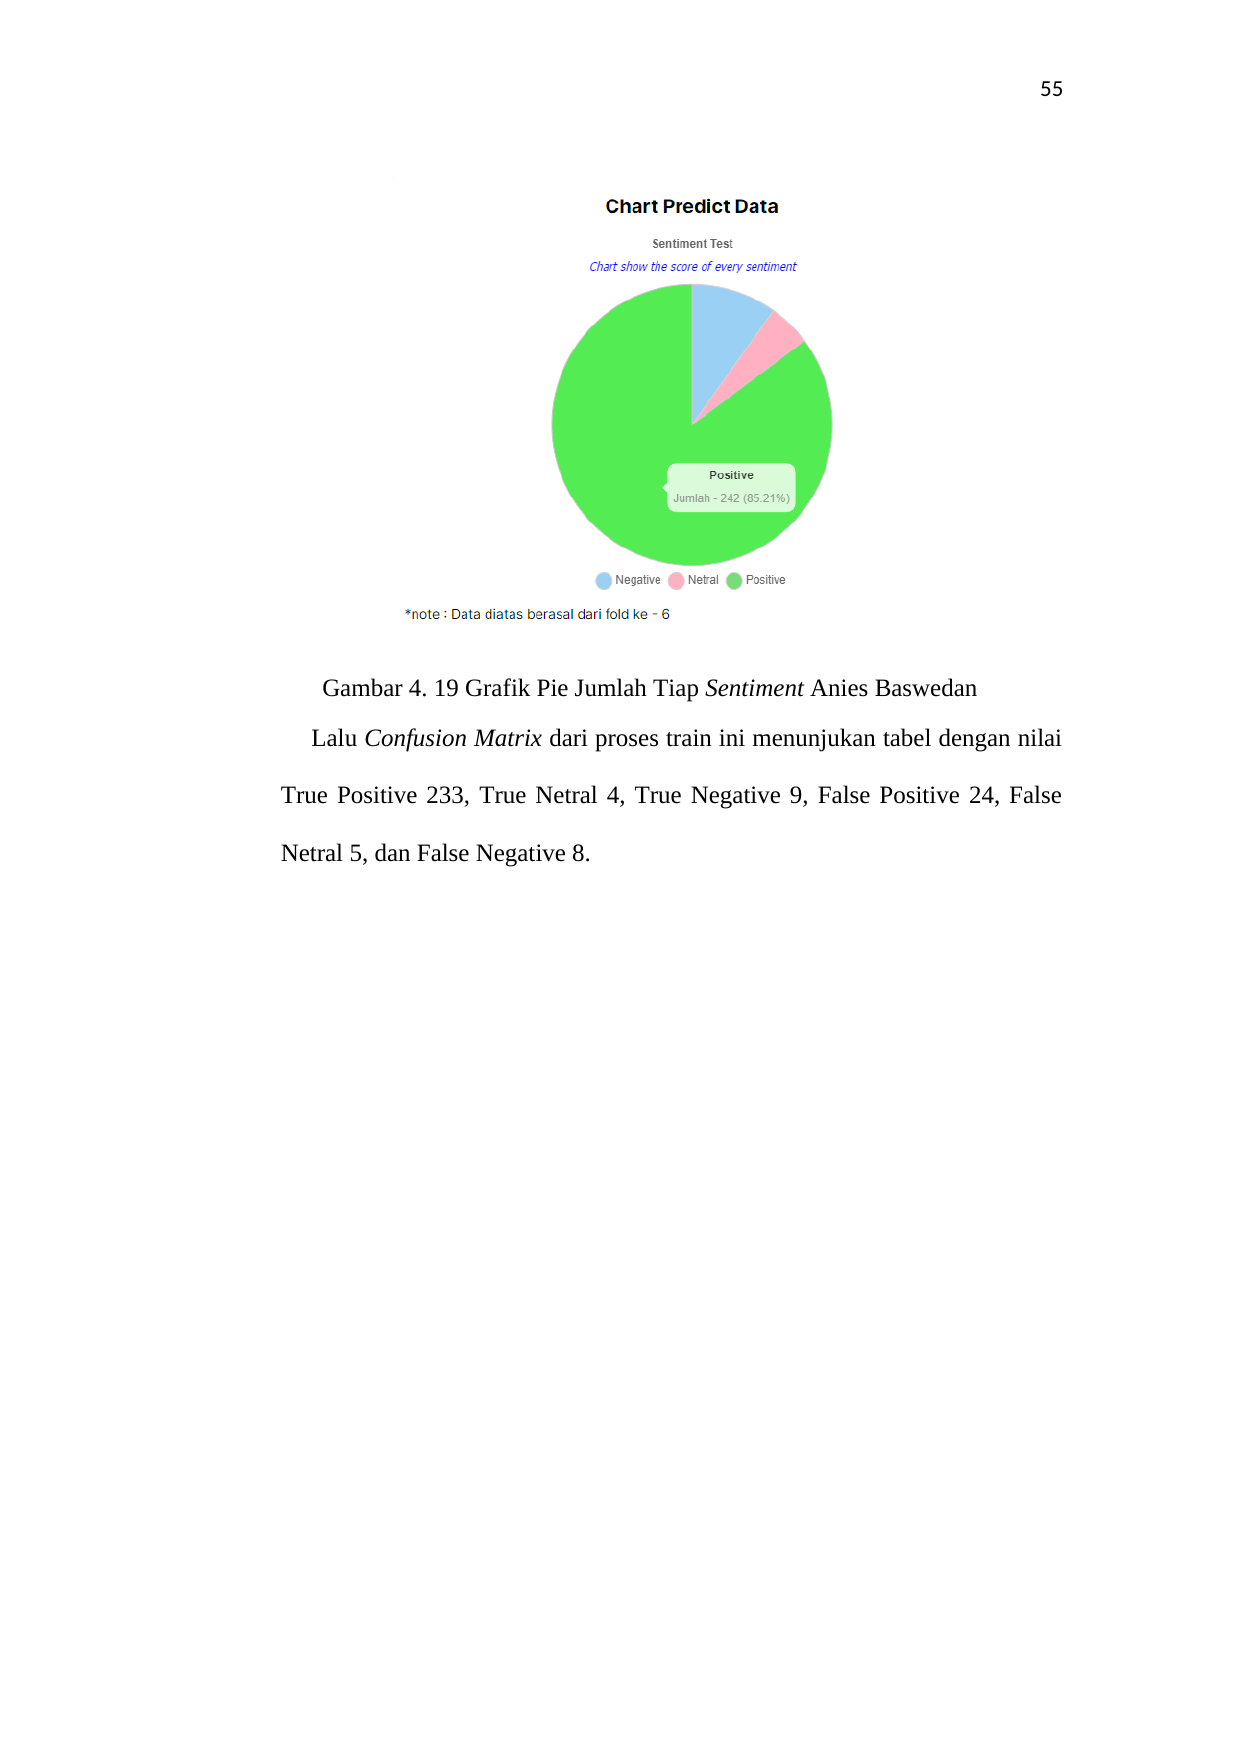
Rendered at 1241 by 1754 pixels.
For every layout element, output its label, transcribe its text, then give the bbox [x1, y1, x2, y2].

picture [392, 177, 982, 646]
text Gambar 4. 19 Grafik Pie Jumlah Tiap Sentiment Anies Baswedan [236, 673, 1063, 702]
text Lalu Confusion Matrix dari proses train ini menunjukan tabel dengan nilai True Positive 233, True Netral 4, True Negative 9, False Positive 24, False Netral 5, dan False Negative 8. [281, 723, 1063, 867]
